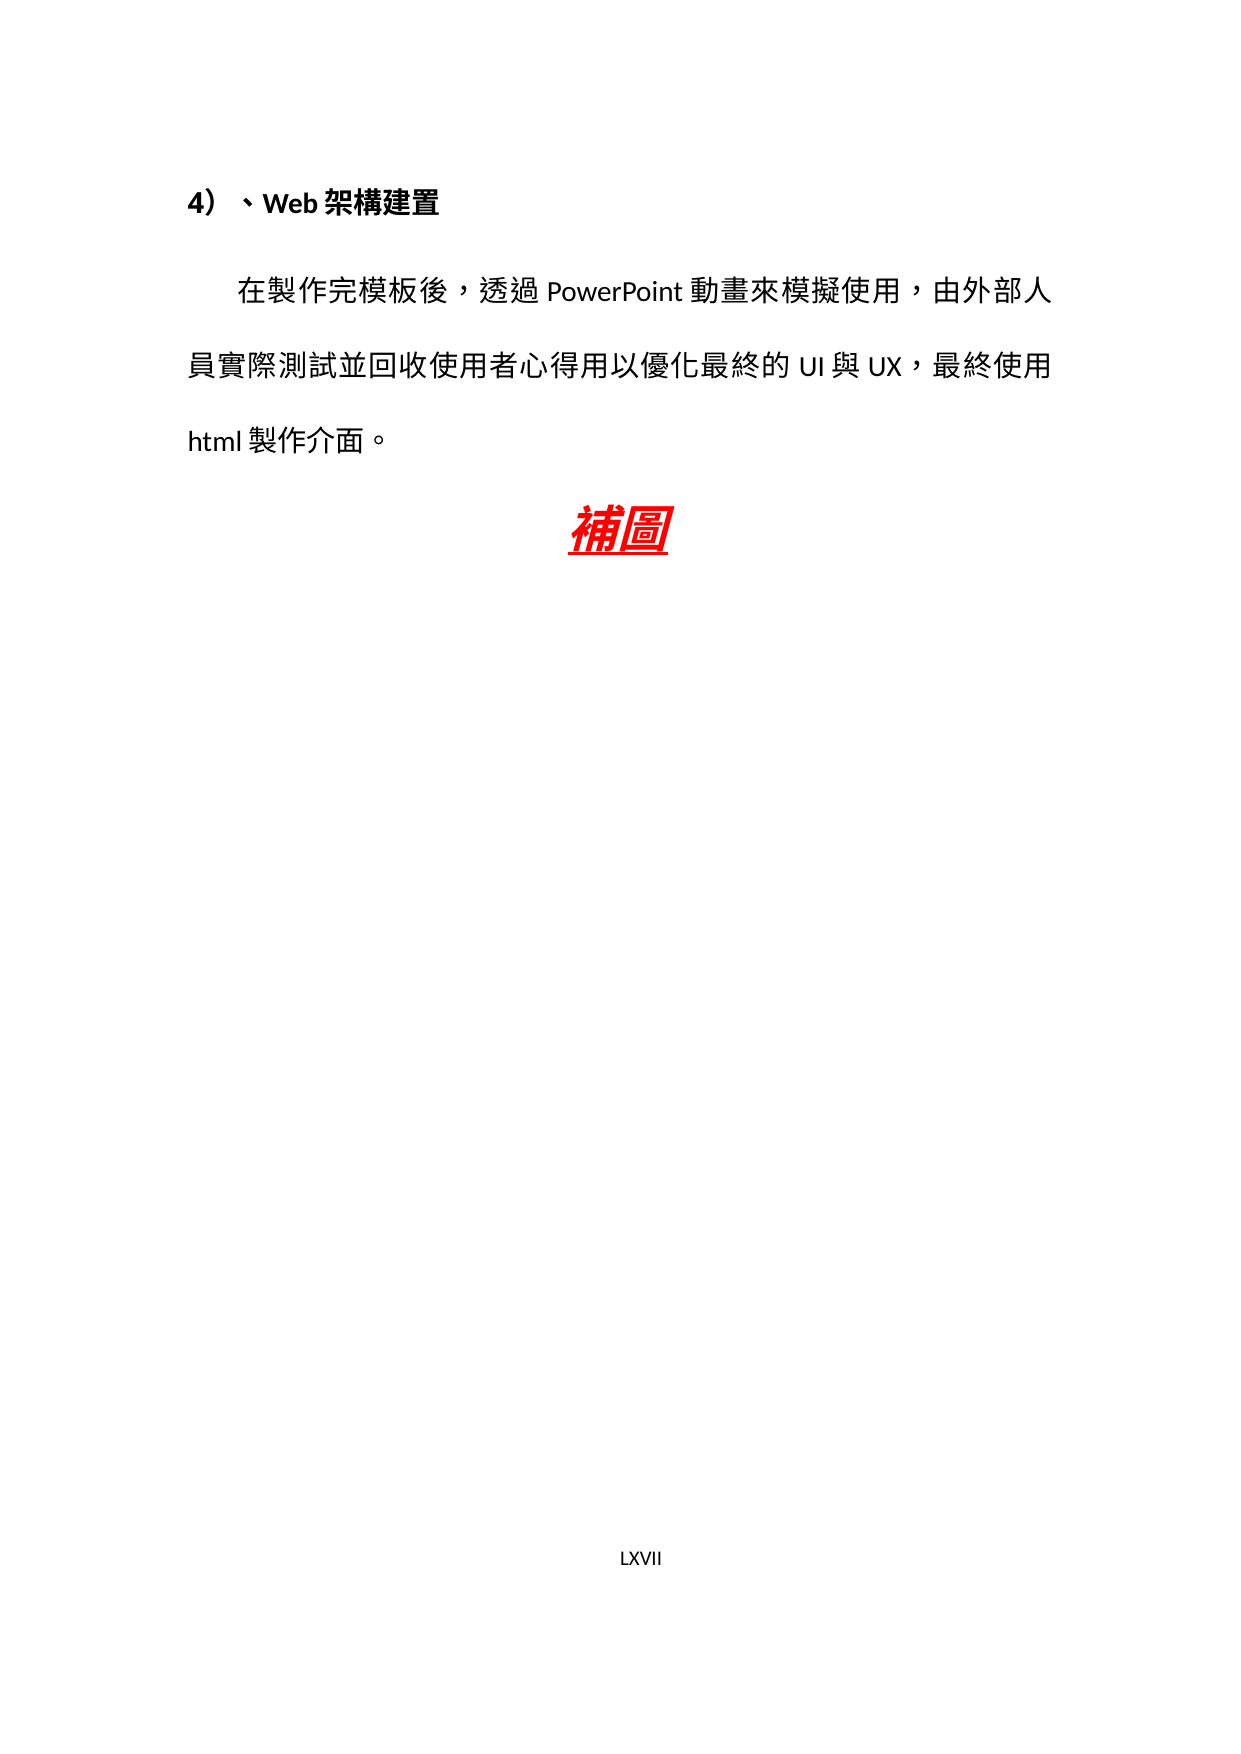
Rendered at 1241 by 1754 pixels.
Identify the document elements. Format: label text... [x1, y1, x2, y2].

text 在製作完模板後，透過PowerPoint動畫來模擬使用，由外部人員實際測試並回收使用者心得用以優化最終的UI與UX，最終使用html製作介面。 [187, 251, 1053, 476]
text 4）、Web架構建置 [187, 163, 1053, 238]
text 補圖 [187, 488, 1053, 563]
